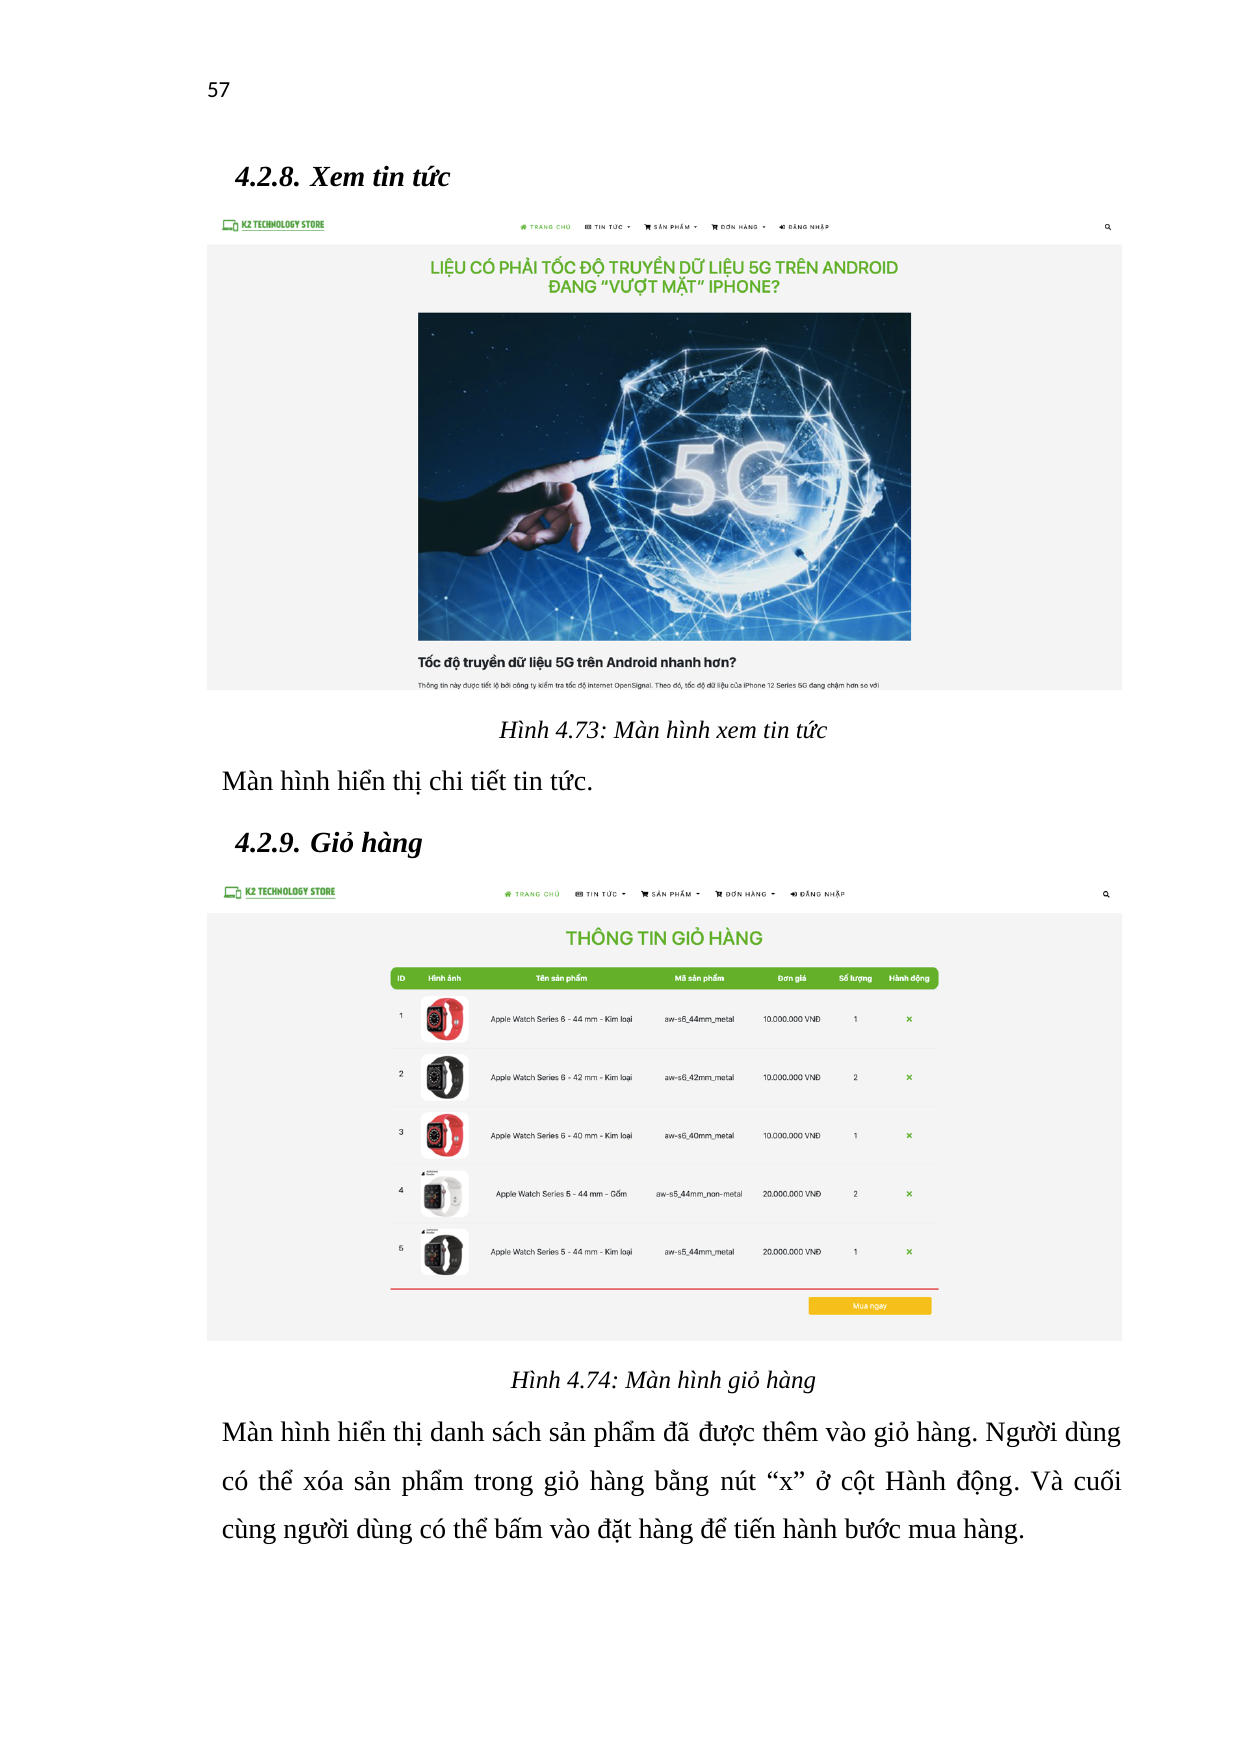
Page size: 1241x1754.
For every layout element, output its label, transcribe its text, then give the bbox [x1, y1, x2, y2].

picture [206, 209, 1123, 690]
subtitle Xem tin tức [235, 159, 1122, 193]
picture [206, 875, 1123, 1341]
text Màn hình hiển thị chi tiết tin tức. [222, 764, 1122, 797]
text Màn hình hiển thị danh sách sản phẩm đã được thêm vào giỏ hàng. Người dùng có thể xóa sản phẩm trong giỏ hàng bằng nút “x” ở cột Hành động. Và cuối cùng người dùng có thể bấm vào đặt hàng để tiến hành bước mua hàng. [222, 1415, 1122, 1544]
subtitle Giỏ hàng [235, 825, 1122, 859]
